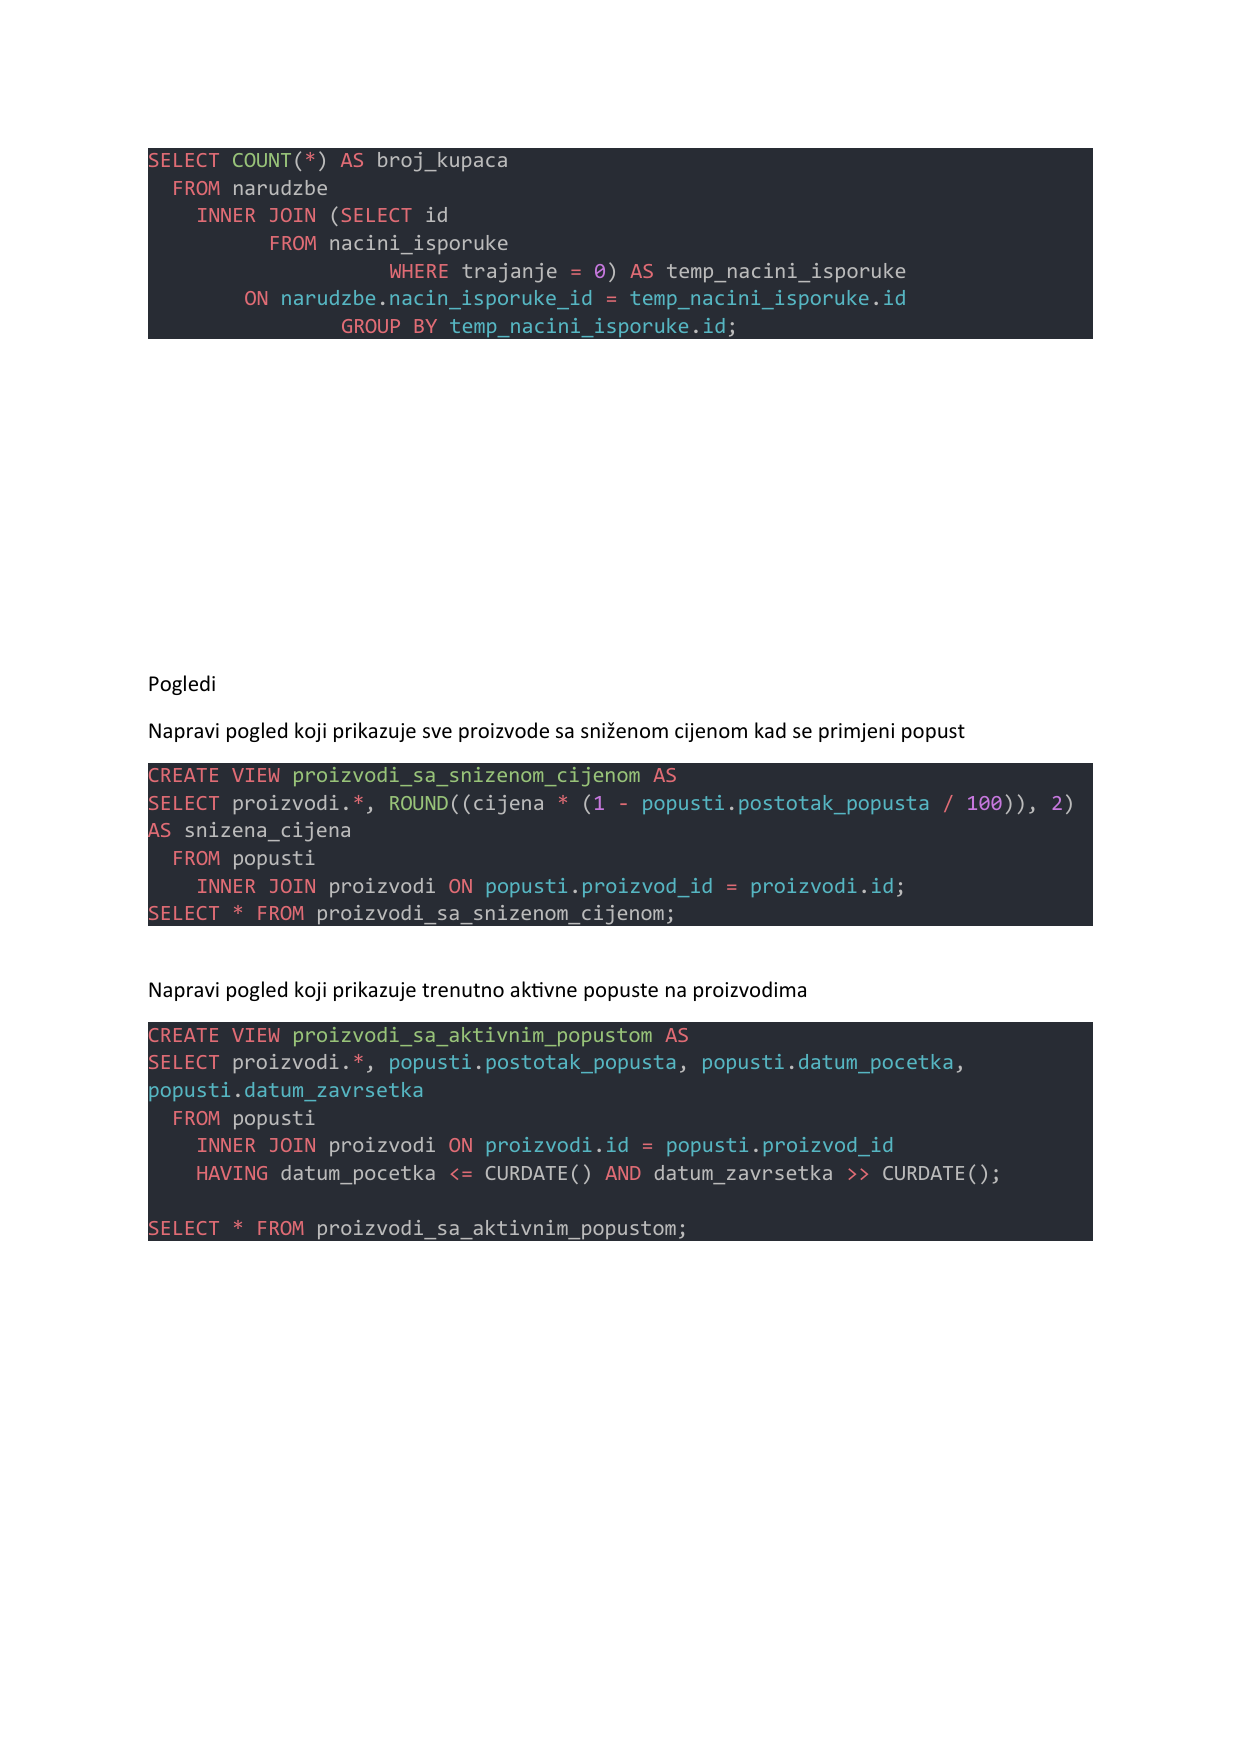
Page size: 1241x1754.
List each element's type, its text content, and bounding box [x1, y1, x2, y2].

text GROUP BY temp_nacini_isporuke.id; [148, 313, 1093, 339]
text FROM nacini_isporuke [148, 230, 1093, 256]
text SELECT proizvodi.*, ROUND((cijena * (1 - popusti.postotak_popusta / 100)), 2) AS snizena_cijena [148, 790, 1093, 843]
text CREATE VIEW proizvodi_sa_snizenom_cijenom AS [148, 763, 1093, 788]
text Napravi pogled koji prikazuje sve proizvode sa sniženom cijenom kad se primjeni popust [148, 716, 1093, 744]
text INNER JOIN proizvodi ON proizvodi.id = popusti.proizvod_id [148, 1132, 1093, 1158]
text CREATE VIEW proizvodi_sa_aktivnim_popustom AS [148, 1022, 1093, 1048]
text INNER JOIN (SELECT id [148, 203, 1093, 228]
text ON narudzbe.nacin_isporuke_id = temp_nacini_isporuke.id [148, 286, 1093, 311]
text SELECT * FROM proizvodi_sa_snizenom_cijenom; [148, 901, 1093, 926]
text FROM narudzbe [148, 175, 1093, 201]
text SELECT proizvodi.*, popusti.postotak_popusta, popusti.datum_pocetka, popusti.datum_zavrsetka [148, 1050, 1093, 1103]
text Napravi pogled koji prikazuje trenutno aktivne popuste na proizvodima [148, 975, 1093, 1003]
text HAVING datum_pocetka <= CURDATE() AND datum_zavrsetka >> CURDATE(); [148, 1160, 1093, 1186]
text Pogledi [148, 669, 1093, 697]
text FROM popusti [148, 846, 1093, 871]
text FROM popusti [148, 1105, 1093, 1131]
text SELECT COUNT(*) AS broj_kupaca [148, 148, 1093, 173]
text SELECT * FROM proizvodi_sa_aktivnim_popustom; [148, 1215, 1093, 1241]
text INNER JOIN proizvodi ON popusti.proizvod_id = proizvodi.id; [148, 873, 1093, 899]
text WHERE trajanje = 0) AS temp_nacini_isporuke [148, 258, 1093, 284]
